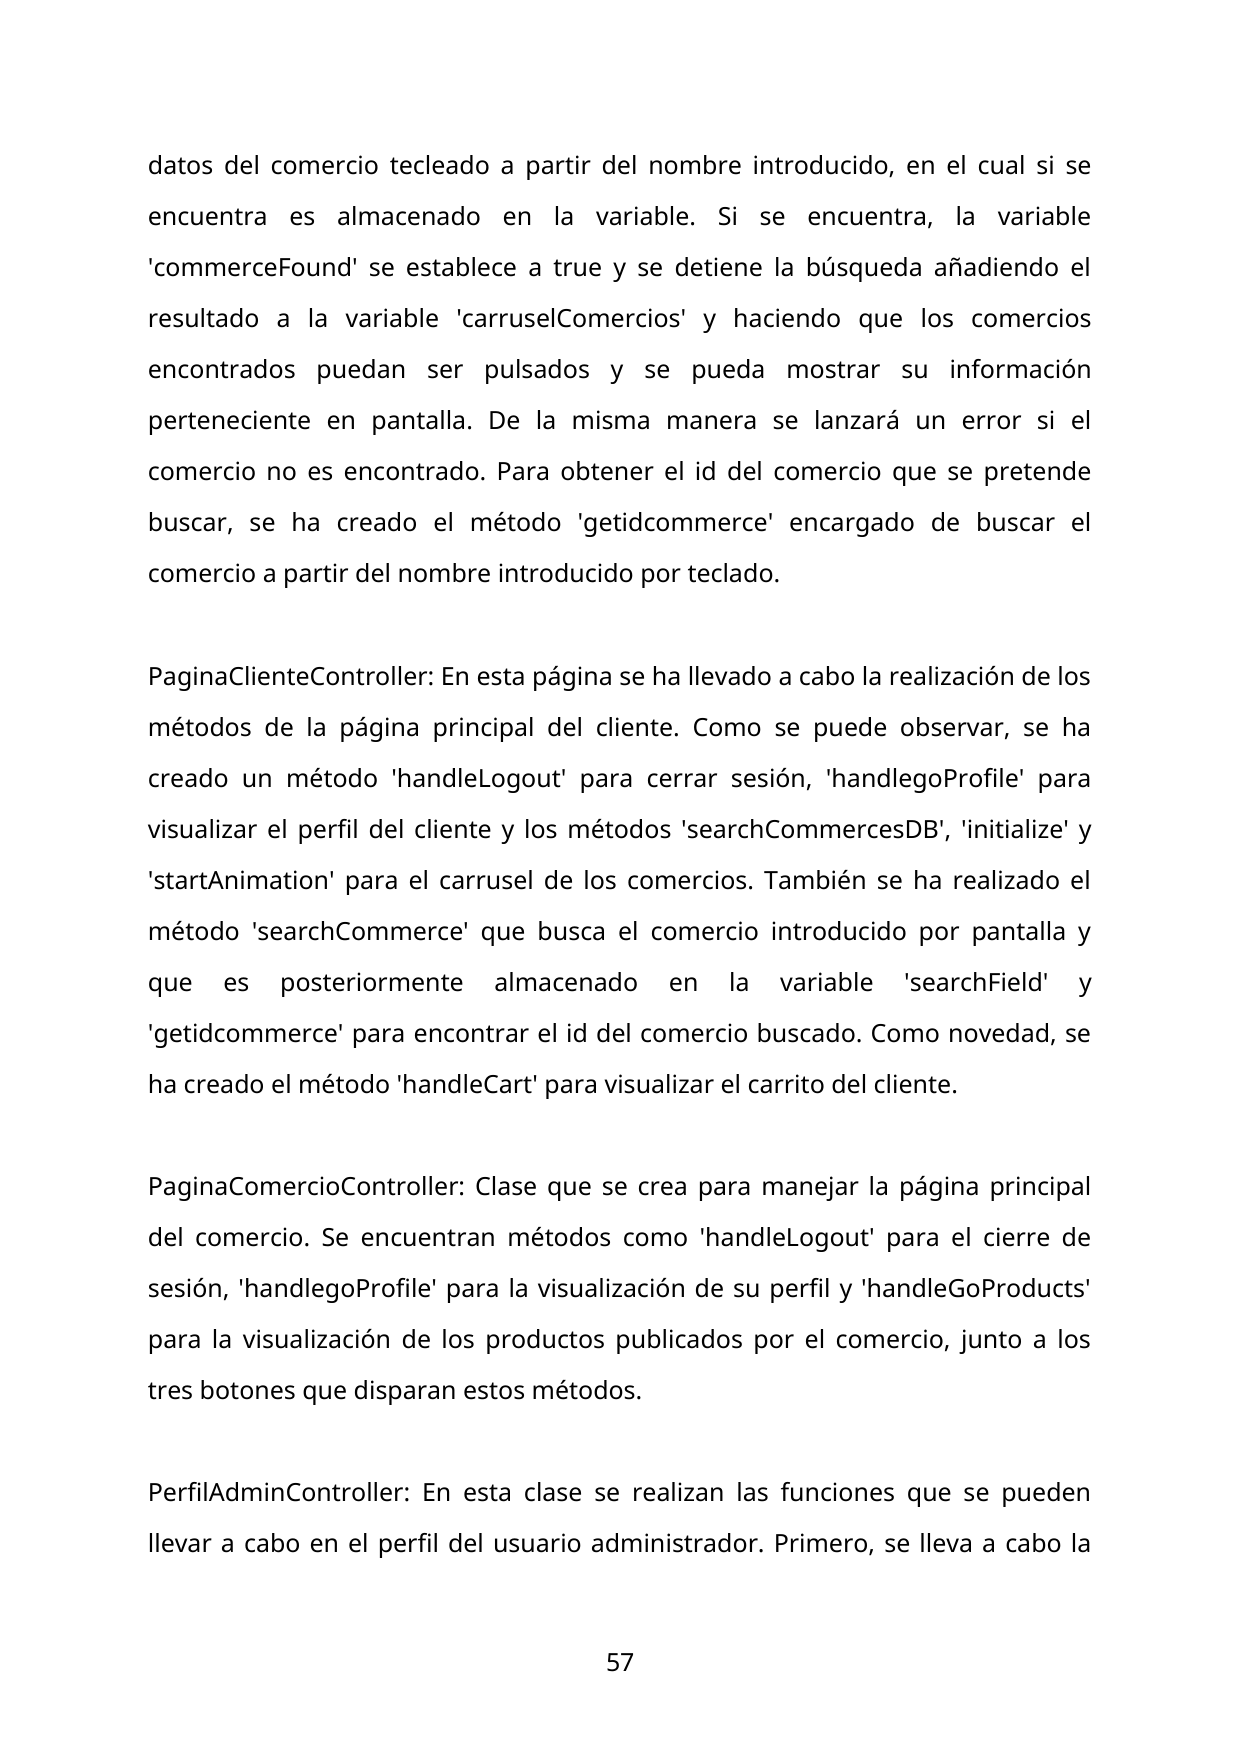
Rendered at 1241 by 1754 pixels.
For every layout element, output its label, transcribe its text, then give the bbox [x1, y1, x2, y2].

text PaginaClienteController: En esta página se ha llevado a cabo la realización de los métodos de la página principal del cliente. Como se puede observar, se ha creado un método 'handleLogout' para cerrar sesión, 'handlegoProfile' para visualizar el perfil del cliente y los métodos 'searchCommercesDB', 'initialize' y 'startAnimation' para el carrusel de los comercios. También se ha realizado el método 'searchCommerce' que busca el comercio introducido por pantalla y que es posteriormente almacenado en la variable 'searchField' y 'getidcommerce' para encontrar el id del comercio buscado. Como novedad, se ha creado el método 'handleCart' para visualizar el carrito del cliente. [148, 658, 1092, 1101]
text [148, 1475, 1092, 1560]
text PaginaComercioController: Clase que se crea para manejar la página principal del comercio. Se encuentran métodos como 'handleLogout' para el cierre de sesión, 'handlegoProfile' para la visualización de su perfil y 'handleGoProducts' para la visualización de los productos publicados por el comercio, junto a los tres botones que disparan estos métodos. [148, 1168, 1092, 1407]
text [148, 148, 1092, 590]
